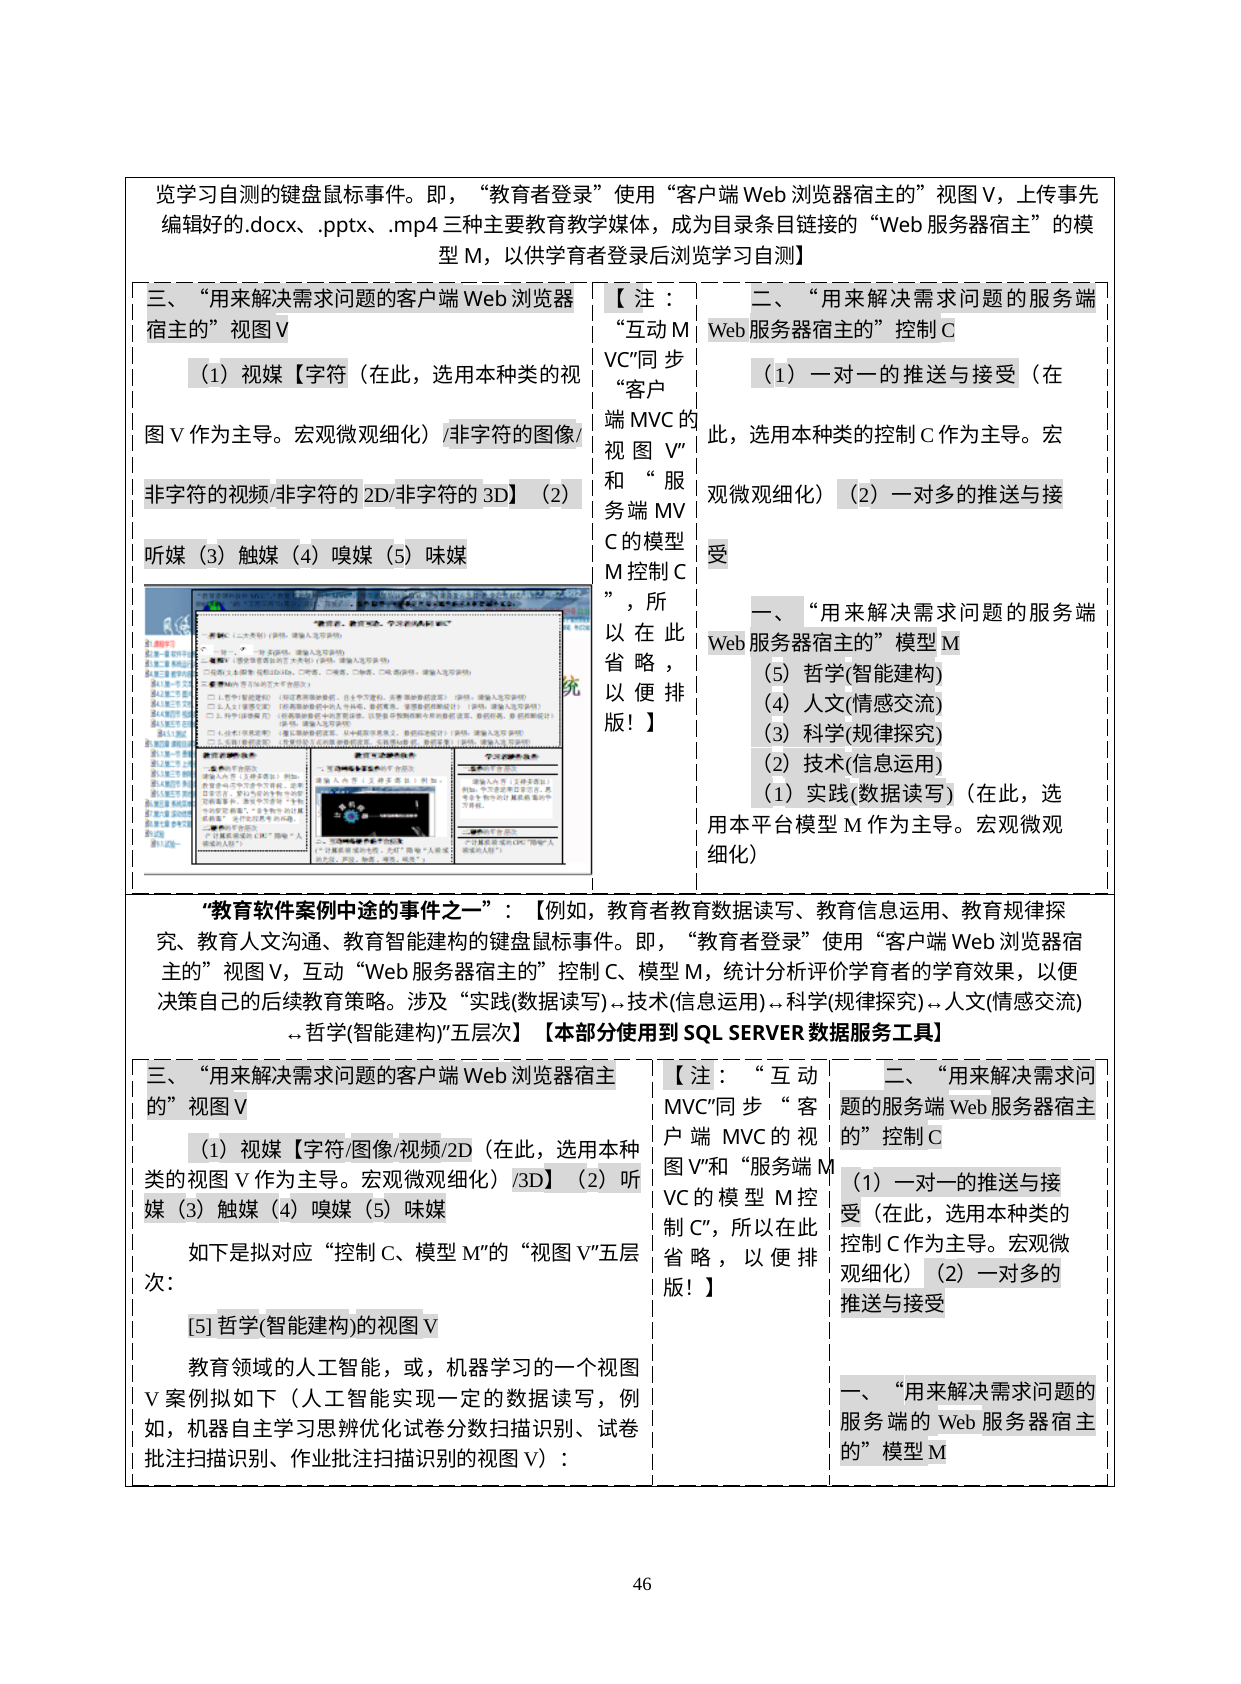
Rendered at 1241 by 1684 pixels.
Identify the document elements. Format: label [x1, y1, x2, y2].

picture [144, 584, 595, 878]
table_cell [126, 895, 1114, 1486]
table_cell [126, 178, 1114, 893]
